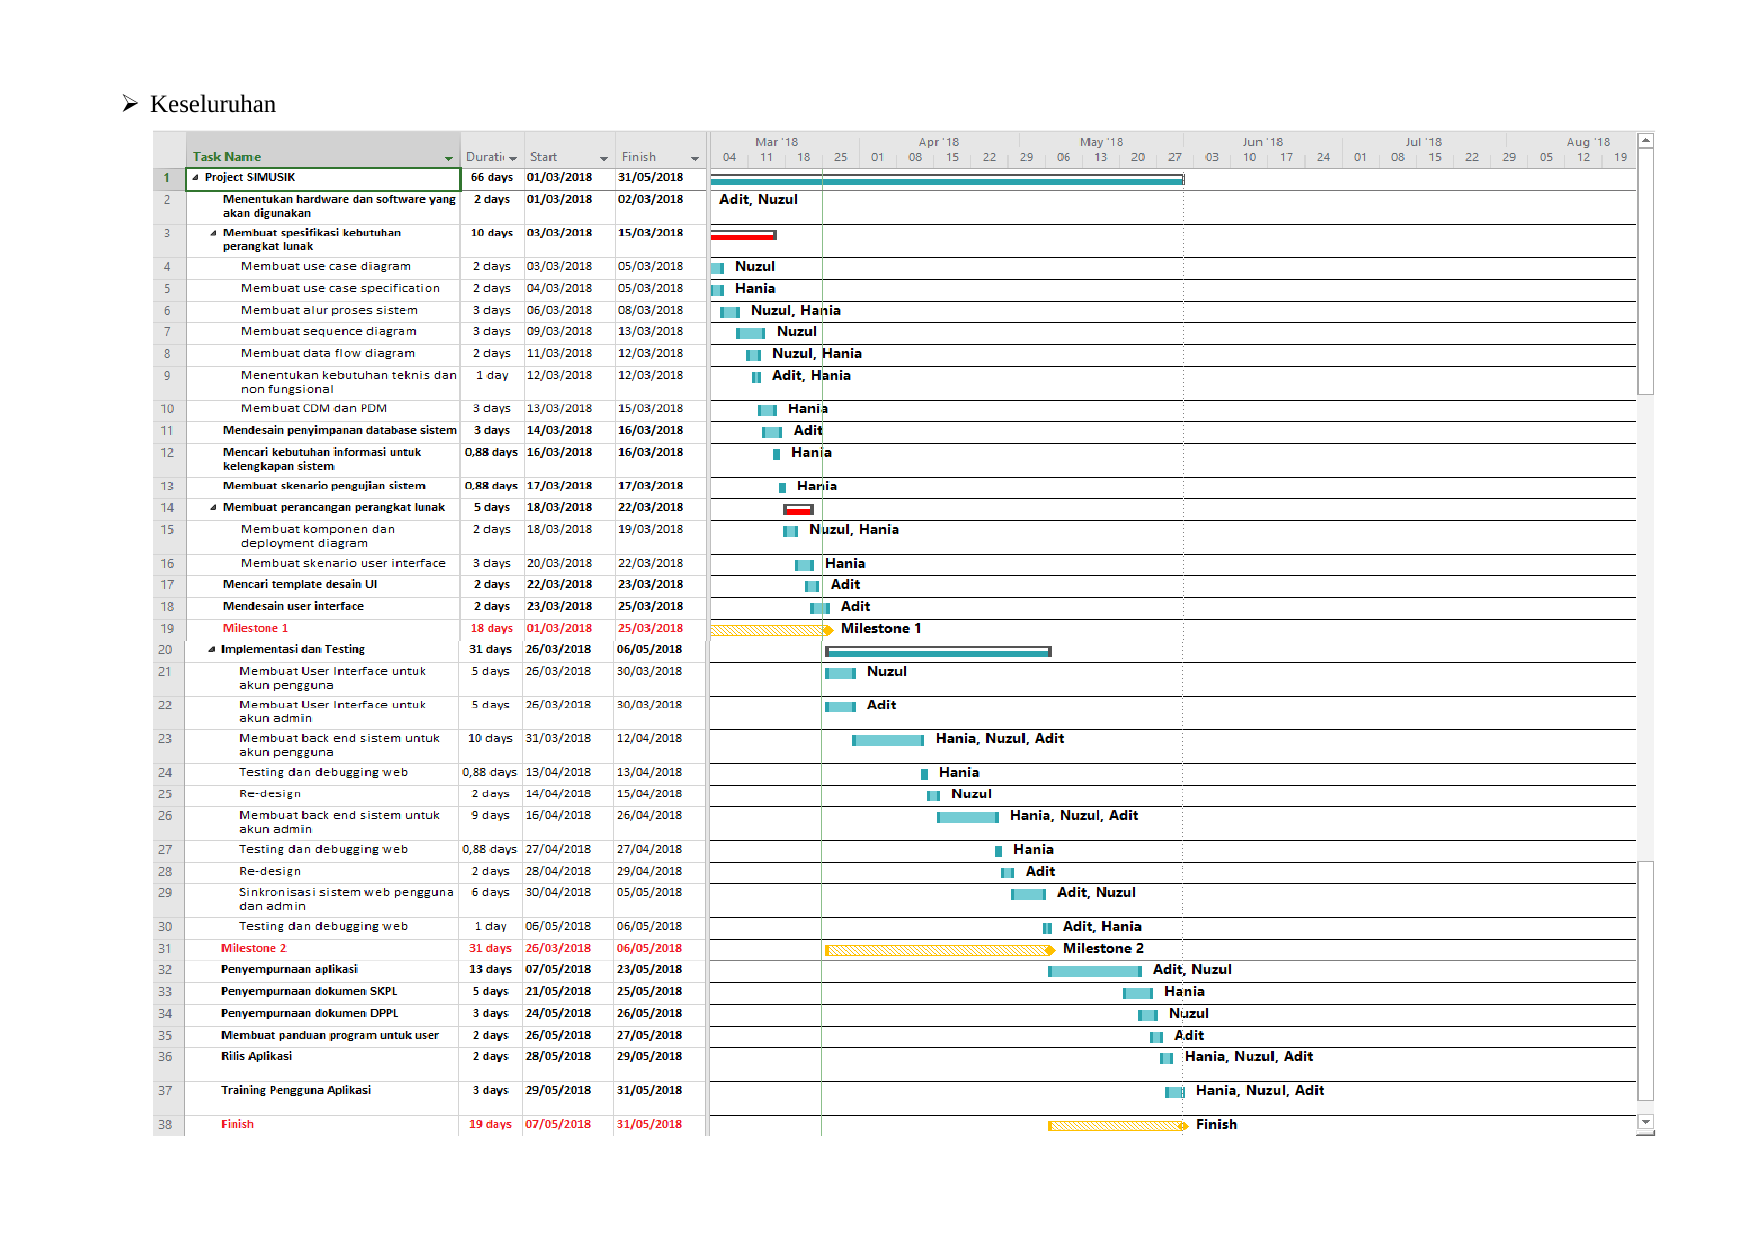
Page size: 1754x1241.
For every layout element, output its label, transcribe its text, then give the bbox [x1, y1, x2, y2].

picture [153, 130, 1656, 1136]
list Keseluruhan [120, 89, 1604, 117]
